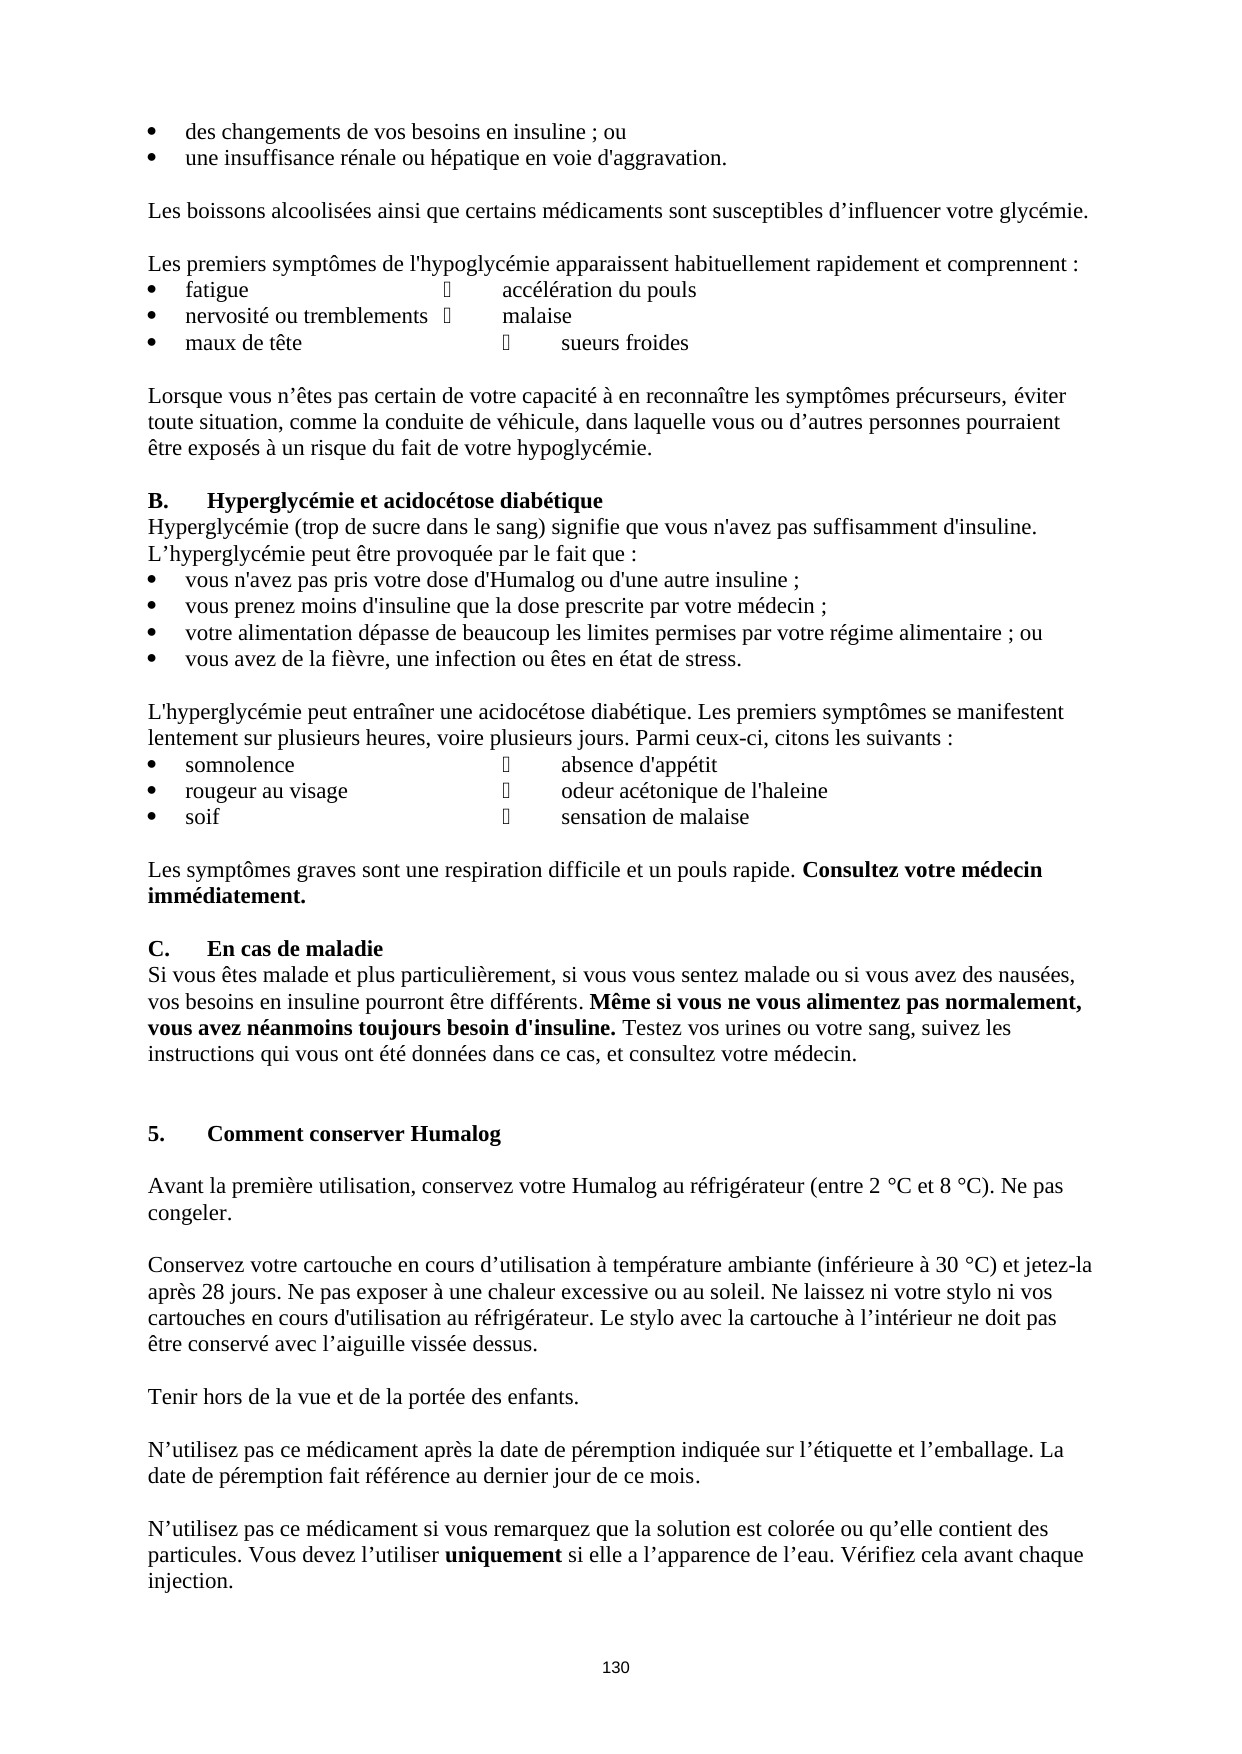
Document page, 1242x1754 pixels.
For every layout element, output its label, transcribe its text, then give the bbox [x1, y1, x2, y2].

text Lorsque vous n’êtes pas certain de votre capacité à en reconnaître les symptômes précurseurs, éviter toute situation, comme la conduite de véhicule, dans laquelle vous ou d’autres personnes pourraient être exposés à un risque du fait de votre hypoglycémie. [148, 382, 1094, 461]
list Hyperglycémie et acidocétose diabétique [148, 487, 1094, 513]
list nervosité ou tremblements malaise [148, 303, 1093, 329]
text Les boissons alcoolisées ainsi que certains médicaments sont susceptibles d’influencer votre glycémie. [148, 197, 1094, 223]
list En cas de maladie [148, 935, 1094, 961]
list somnolence absence d'appétit [148, 751, 1093, 777]
text Avant la première utilisation, conservez votre Humalog au réfrigérateur (entre 2 °C et 8 °C). Ne pas congeler. [148, 1172, 1094, 1225]
text Hyperglycémie (trop de sucre dans le sang) signifie que vous n'avez pas suffisamment d'insuline. L’hyperglycémie peut être provoquée par le fait que : [148, 513, 1094, 566]
list votre alimentation dépasse de beaucoup les limites permises par votre régime alimentaire ; ou [148, 619, 1093, 645]
text Les symptômes graves sont une respiration difficile et un pouls rapide. Consultez votre médecin immédiatement. [148, 856, 1094, 909]
list Comment conserver Humalog [148, 1119, 1094, 1146]
text Les premiers symptômes de l'hypoglycémie apparaissent habituellement rapidement et comprennent : [148, 250, 1094, 276]
list soif sensation de malaise [148, 803, 1093, 830]
list vous prenez moins d'insuline que la dose prescrite par votre médecin ; [148, 592, 1093, 619]
list des changements de vos besoins en insuline ; ou [148, 118, 1093, 144]
list fatigue accélération du pouls [148, 276, 1093, 303]
text L'hyperglycémie peut entraîner une acidocétose diabétique. Les premiers symptômes se manifestent lentement sur plusieurs heures, voire plusieurs jours. Parmi ceux-ci, citons les suivants : [148, 698, 1094, 751]
text Conservez votre cartouche en cours d’utilisation à température ambiante (inférieure à 30 °C) et jetez-la après 28 jours. Ne pas exposer à une chaleur excessive ou au soleil. Ne laissez ni votre stylo ni vos cartouches en cours d'utilisation au réfrigérateur. Le stylo avec la cartouche à l’intérieur ne doit pas être conservé avec l’aiguille vissée dessus. [148, 1251, 1094, 1357]
list vous avez de la fièvre, une infection ou êtes en état de stress. [148, 645, 1093, 672]
text Si vous êtes malade et plus particulièrement, si vous vous sentez malade ou si vous avez des nausées, vos besoins en insuline pourront être différents. Même si vous ne vous alimentez pas normalement, vous avez néanmoins toujours besoin d'insuline. Testez vos urines ou votre sang, suivez les instructions qui vous ont été données dans ce cas, et consultez votre médecin. [148, 961, 1094, 1067]
list rougeur au visage odeur acétonique de l'haleine [148, 777, 1093, 803]
list vous n'avez pas pris votre dose d'Humalog ou d'une autre insuline ; [148, 566, 1093, 592]
list une insuffisance rénale ou hépatique en voie d'aggravation. [148, 144, 1093, 171]
text Tenir hors de la vue et de la portée des enfants. [148, 1383, 1094, 1409]
list maux de tête sueurs froides [148, 329, 1093, 355]
text N’utilisez pas ce médicament après la date de péremption indiquée sur l’étiquette et l’emballage. La date de péremption fait référence au dernier jour de ce mois. [148, 1436, 1094, 1488]
list N’utilisez pas ce médicament si vous remarquez que la solution est colorée ou qu’elle contient des particules. Vous devez l’utiliser uniquement si elle a l’apparence de l’eau. Vérifiez cela avant chaque injection. [148, 1515, 1094, 1594]
